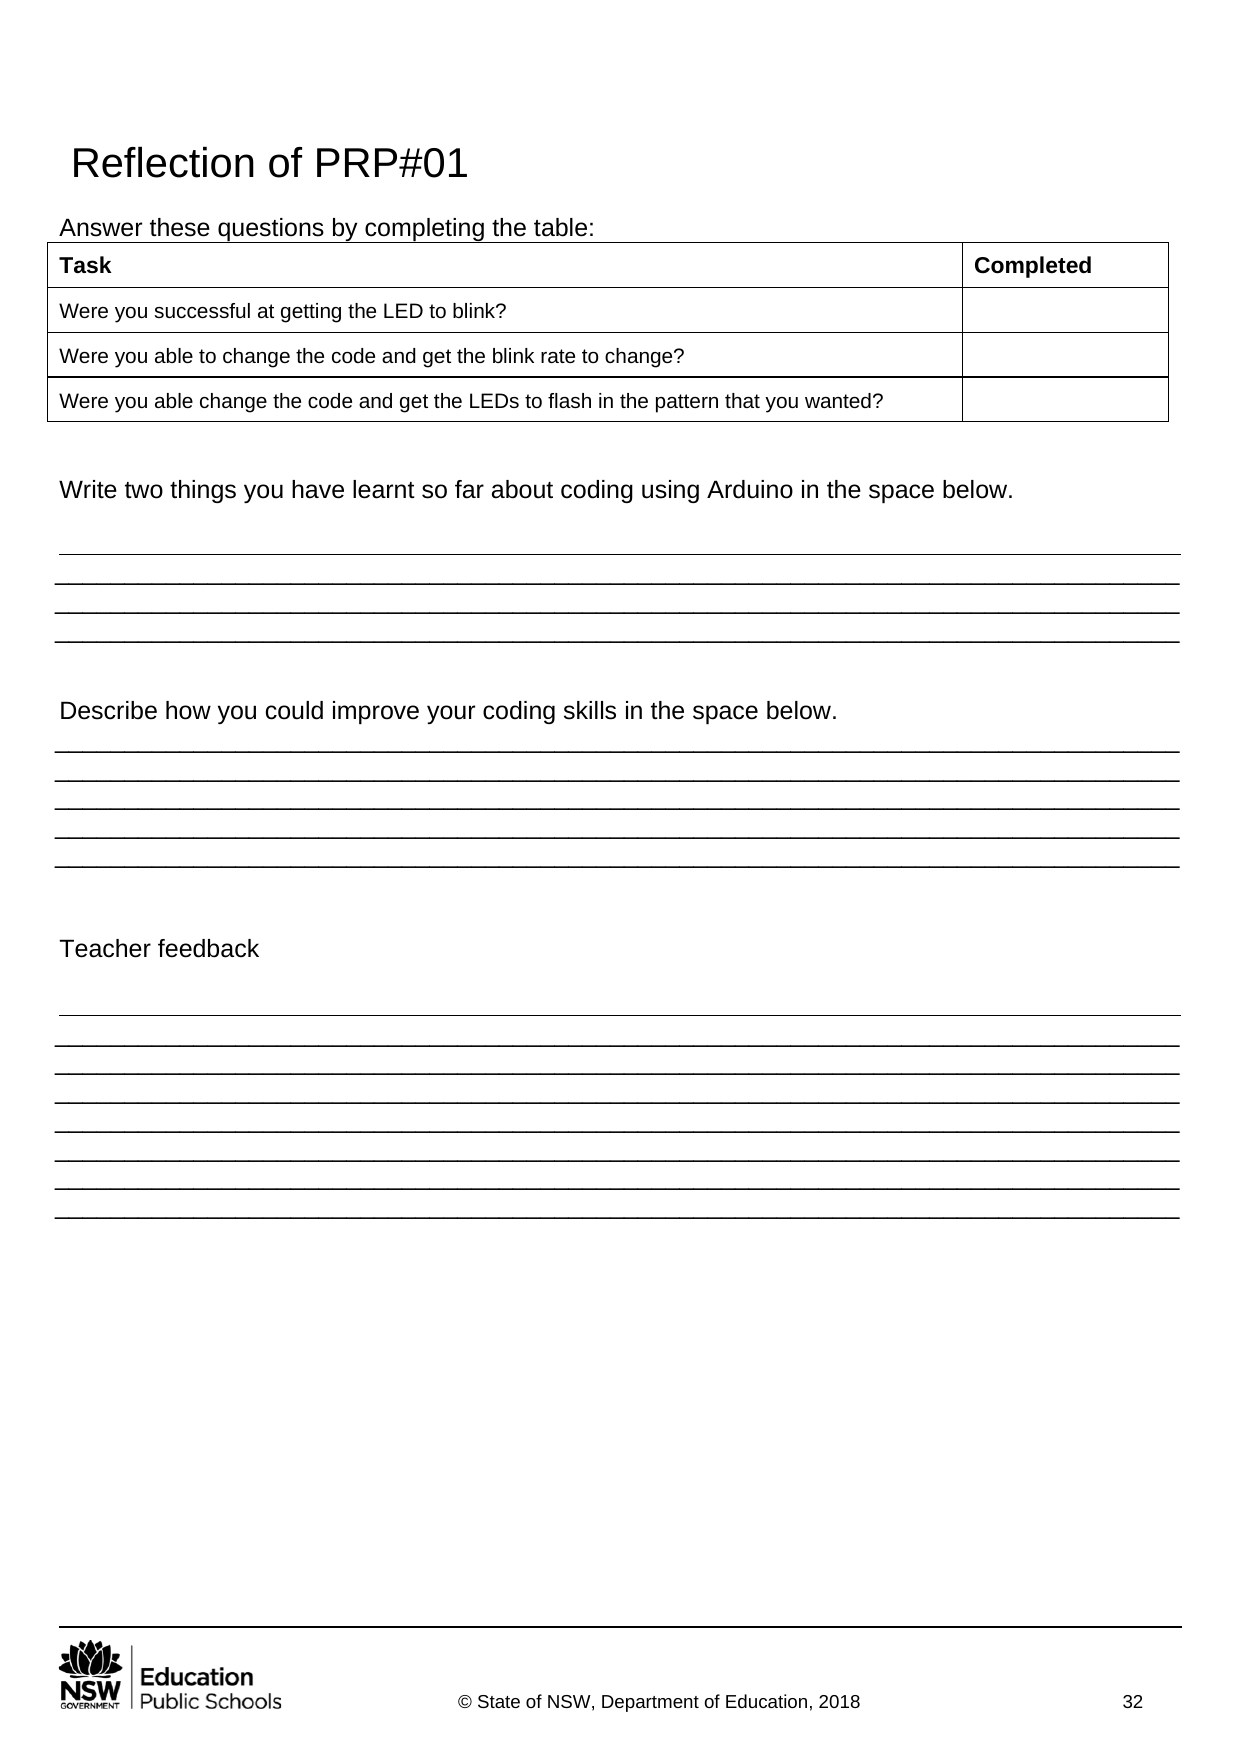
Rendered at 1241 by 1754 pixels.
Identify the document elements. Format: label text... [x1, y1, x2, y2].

table_cell Were you able change the code and get the LEDs to flash in the pattern that you wanted? [48, 378, 962, 421]
text Write two things you have learnt so far about coding using Arduino in the space below. [59, 472, 1181, 503]
picture [58, 1640, 282, 1709]
table_cell [963, 288, 1168, 332]
text Reflection of PRP#01 [59, 138, 1181, 186]
text Describe how you could improve your coding skills in the space below. [59, 693, 1181, 725]
table_header Completed [963, 243, 1168, 287]
table_cell Were you successful at getting the LED to blink? [48, 288, 962, 332]
table_cell [963, 333, 1168, 376]
text Teacher feedback [59, 931, 1181, 962]
table_cell [963, 378, 1168, 421]
table_cell Were you able to change the code and get the blink rate to change? [48, 333, 962, 376]
text Answer these questions by completing the table: [59, 211, 1181, 242]
table_header Task [48, 243, 962, 287]
